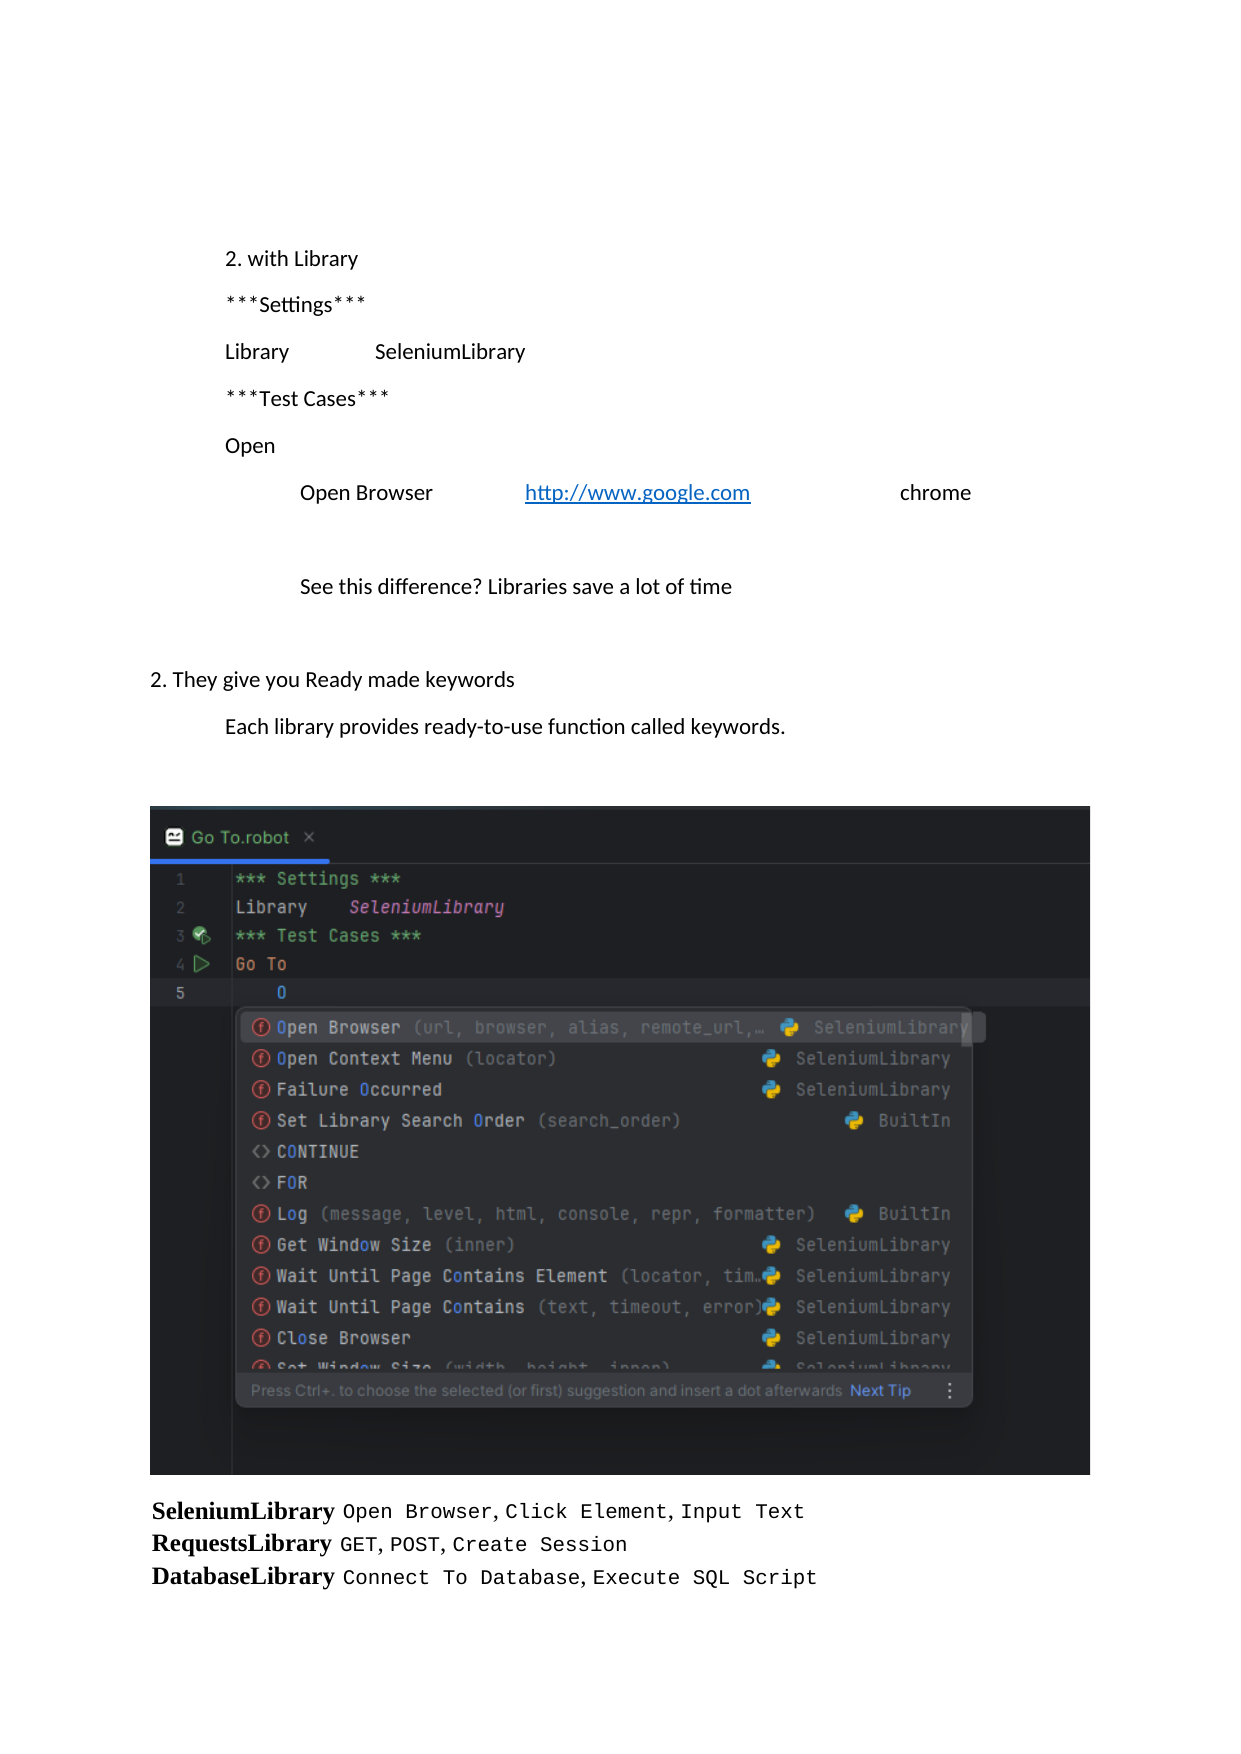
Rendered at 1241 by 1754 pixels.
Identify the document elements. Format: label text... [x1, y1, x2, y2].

text Library SeleniumLibrary [150, 337, 1090, 366]
table_header Open Browser, Click Element, Input Text [341, 1494, 812, 1526]
text Open [150, 431, 1090, 459]
table_header DatabaseLibrary [150, 1559, 341, 1592]
text See this difference? Libraries save a lot of time [225, 572, 1090, 600]
text Each library provides ready-to-use function called keywords. [150, 712, 1090, 741]
table_header SeleniumLibrary [150, 1494, 341, 1526]
table_header Connect To Database, Execute SQL Script [341, 1559, 824, 1592]
text ***Test Cases*** [150, 384, 1090, 412]
table_header GET, POST, Create Session [339, 1526, 634, 1559]
picture [150, 806, 1091, 1475]
table_header RequestsLibrary [150, 1526, 338, 1559]
text 2. with Library [150, 244, 1090, 272]
text 2. They give you Ready made keywords [150, 666, 1090, 694]
text ***Settings*** [150, 291, 1090, 319]
text Open Browser http://www.google.com chrome [150, 478, 1090, 506]
